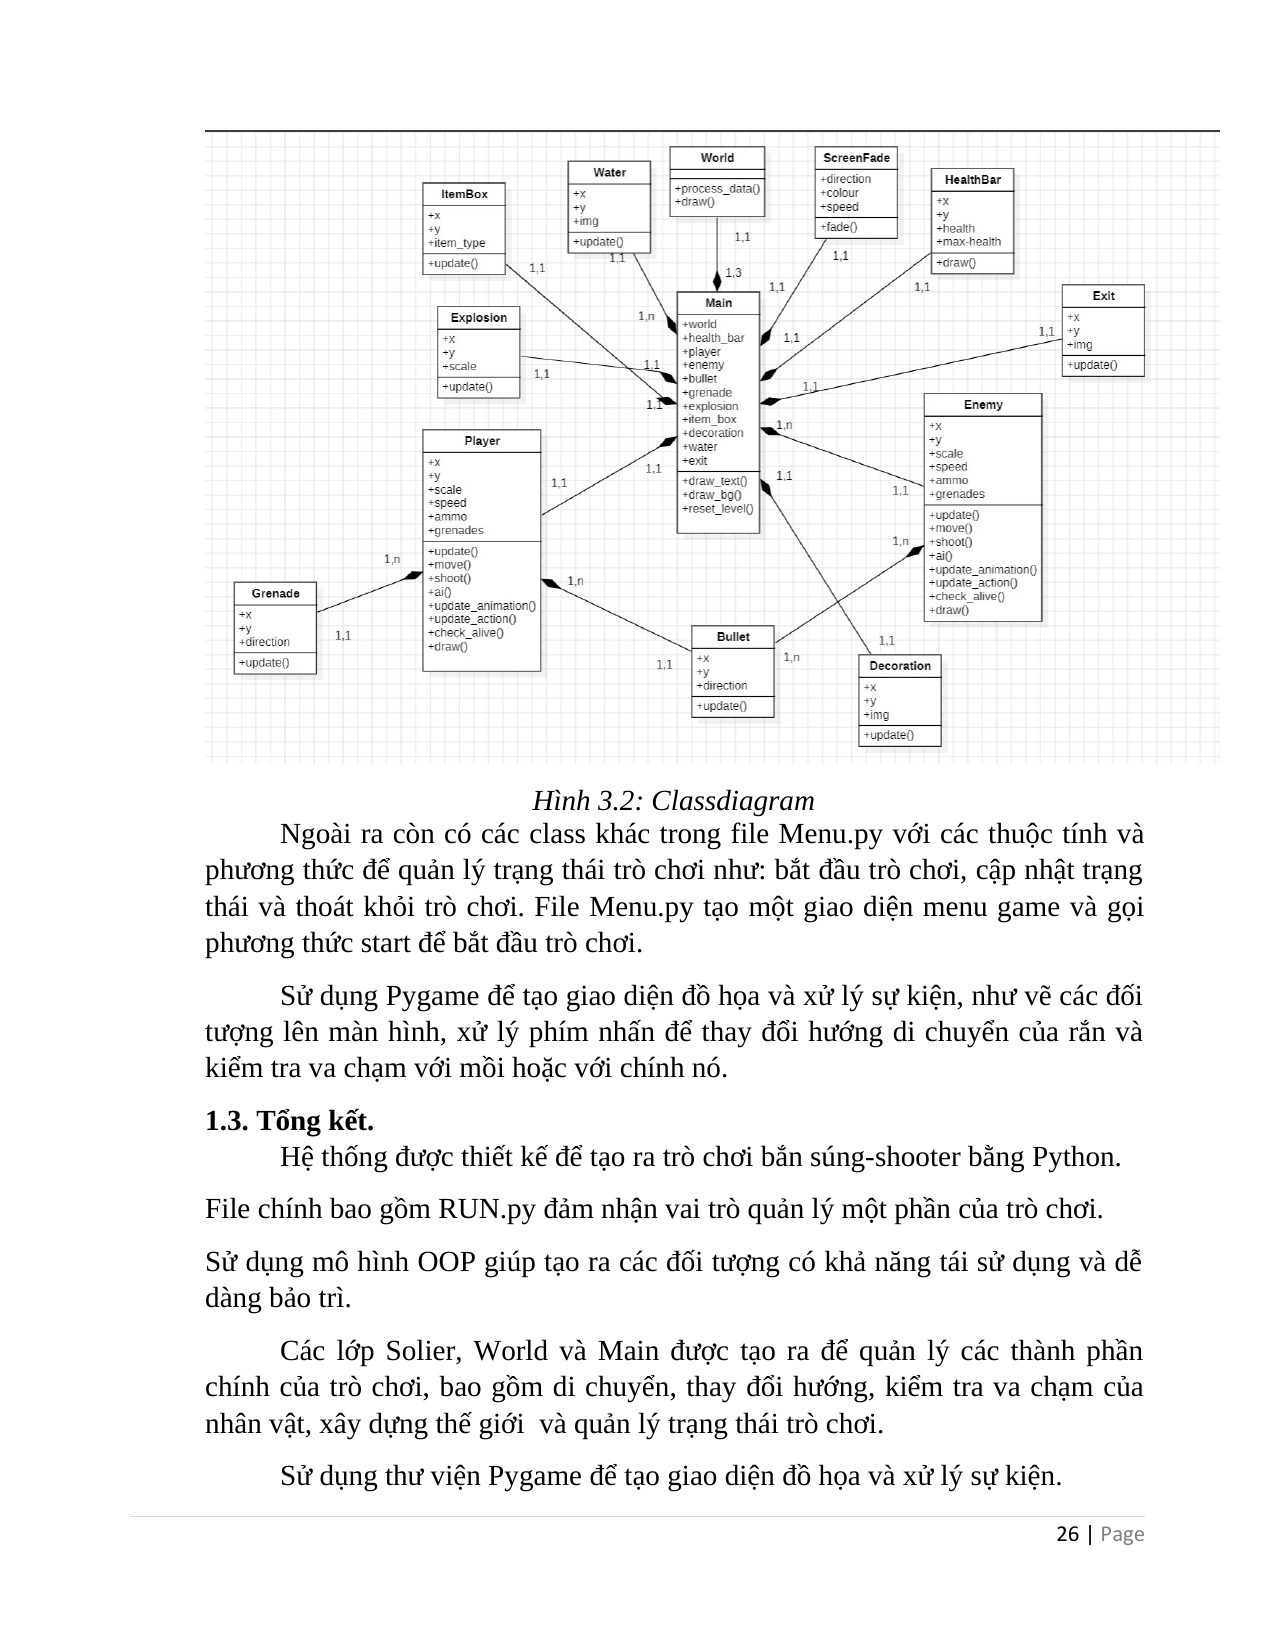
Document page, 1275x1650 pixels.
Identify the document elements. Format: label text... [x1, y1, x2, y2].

text Hệ thống được thiết kế để tạo ra trò chơi bắn súng-shooter bằng Python. [205, 1139, 1145, 1172]
text File chính bao gồm RUN.py đảm nhận vai trò quản lý một phần của trò chơi. [205, 1192, 1145, 1225]
text Hình 3.2: Classdiagram [205, 783, 1145, 816]
text Sử dụng Pygame để tạo giao diện đồ họa và xử lý sự kiện, như vẽ các đối tượng lên màn hình, xử lý phím nhấn để thay đổi hướng di chuyển của rắn và kiểm tra va chạm với mồi hoặc với chính nó. [205, 978, 1145, 1083]
text Sử dụng mô hình OOP giúp tạo ra các đối tượng có khả năng tái sử dụng và dễ dàng bảo trì. [205, 1244, 1145, 1314]
picture [205, 130, 1220, 764]
text Ngoài ra còn có các class khác trong file Menu.py với các thuộc tính và phương thức để quản lý trạng thái trò chơi như: bắt đầu trò chơi, cập nhật trạng thái và thoát khỏi trò chơi. File Menu.py tạo một giao diện menu game và gọi phương thức start để bắt đầu trò chơi. [205, 816, 1145, 958]
text Các lớp Solier, World và Main được tạo ra để quản lý các thành phần chính của trò chơi, bao gồm di chuyển, thay đổi hướng, kiểm tra va chạm của nhân vật, xây dựng thế giới và quản lý trạng thái trò chơi. [205, 1333, 1145, 1439]
subtitle 1.3. Tổng kết. [205, 1103, 1145, 1136]
text Sử dụng thư viện Pygame để tạo giao diện đồ họa và xử lý sự kiện. [205, 1458, 1145, 1492]
